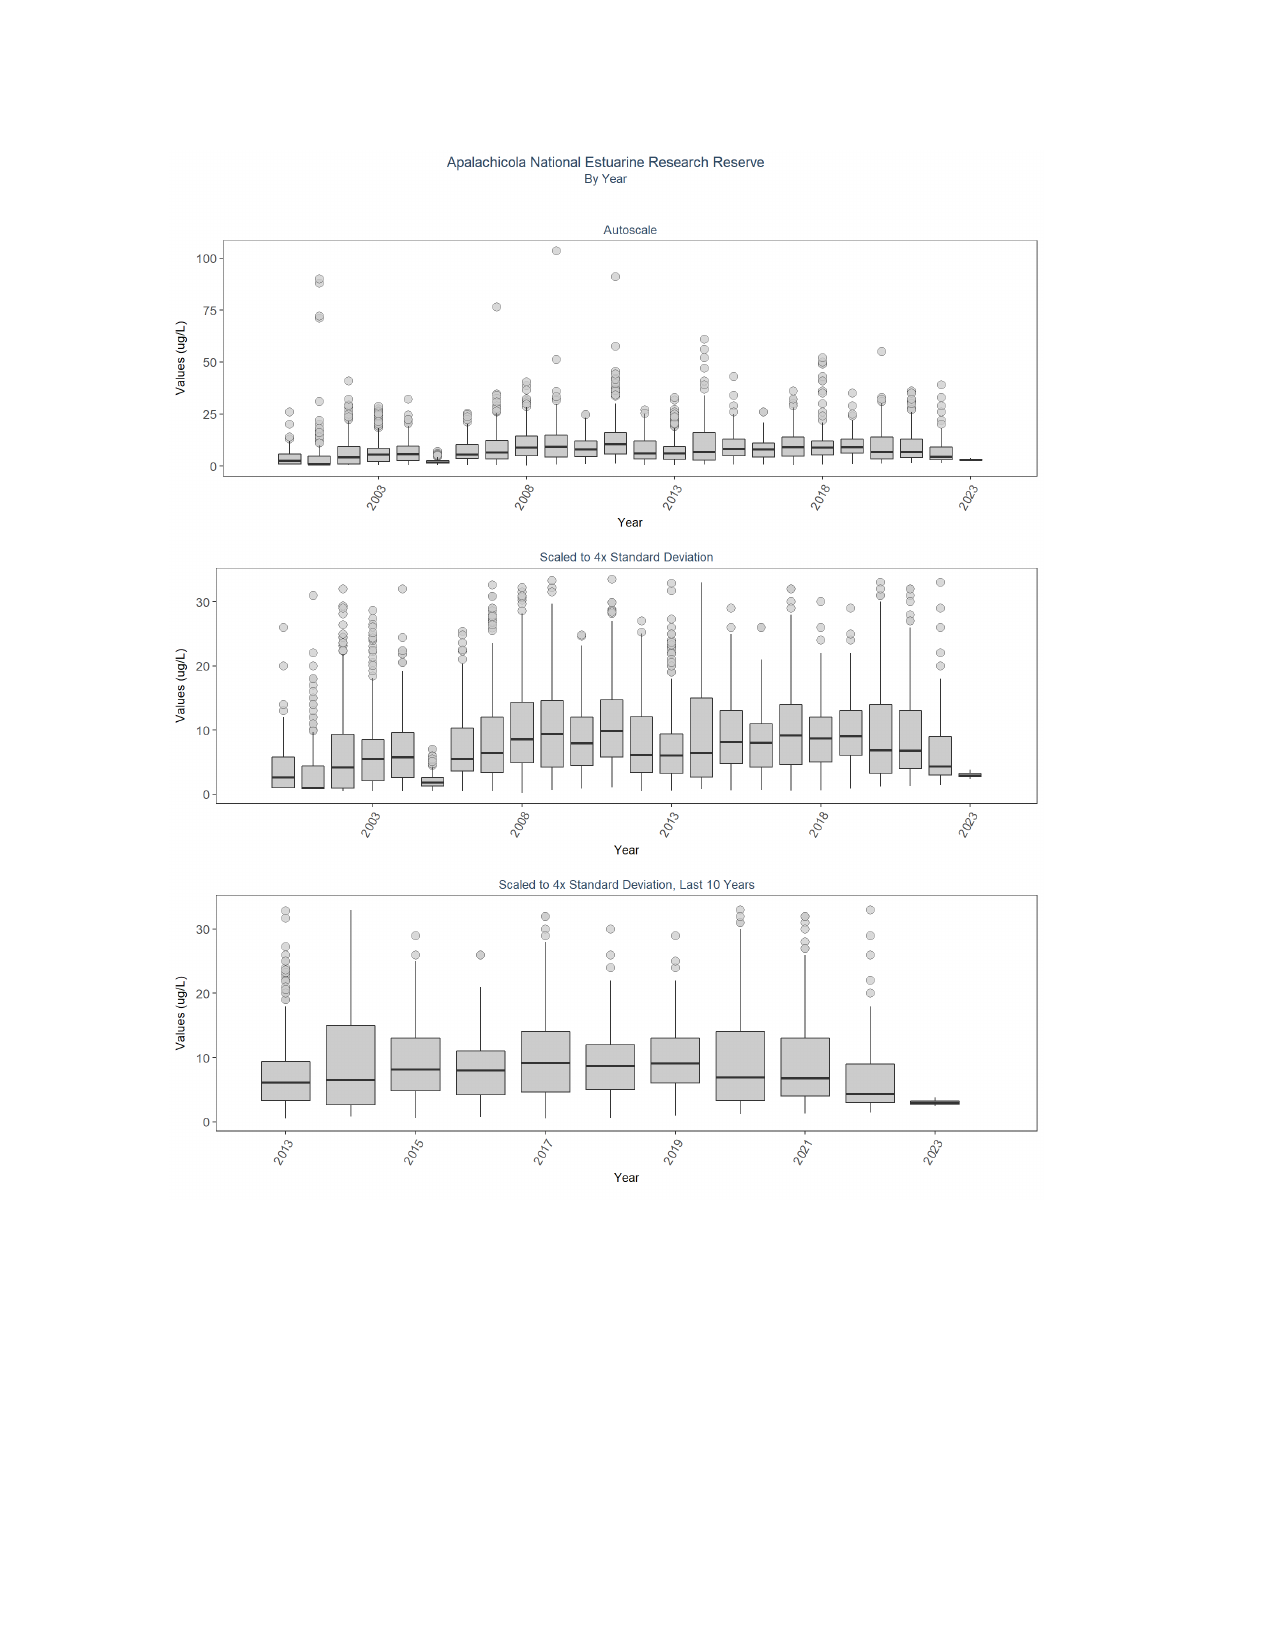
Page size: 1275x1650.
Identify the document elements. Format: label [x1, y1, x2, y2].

picture [168, 150, 1044, 1200]
